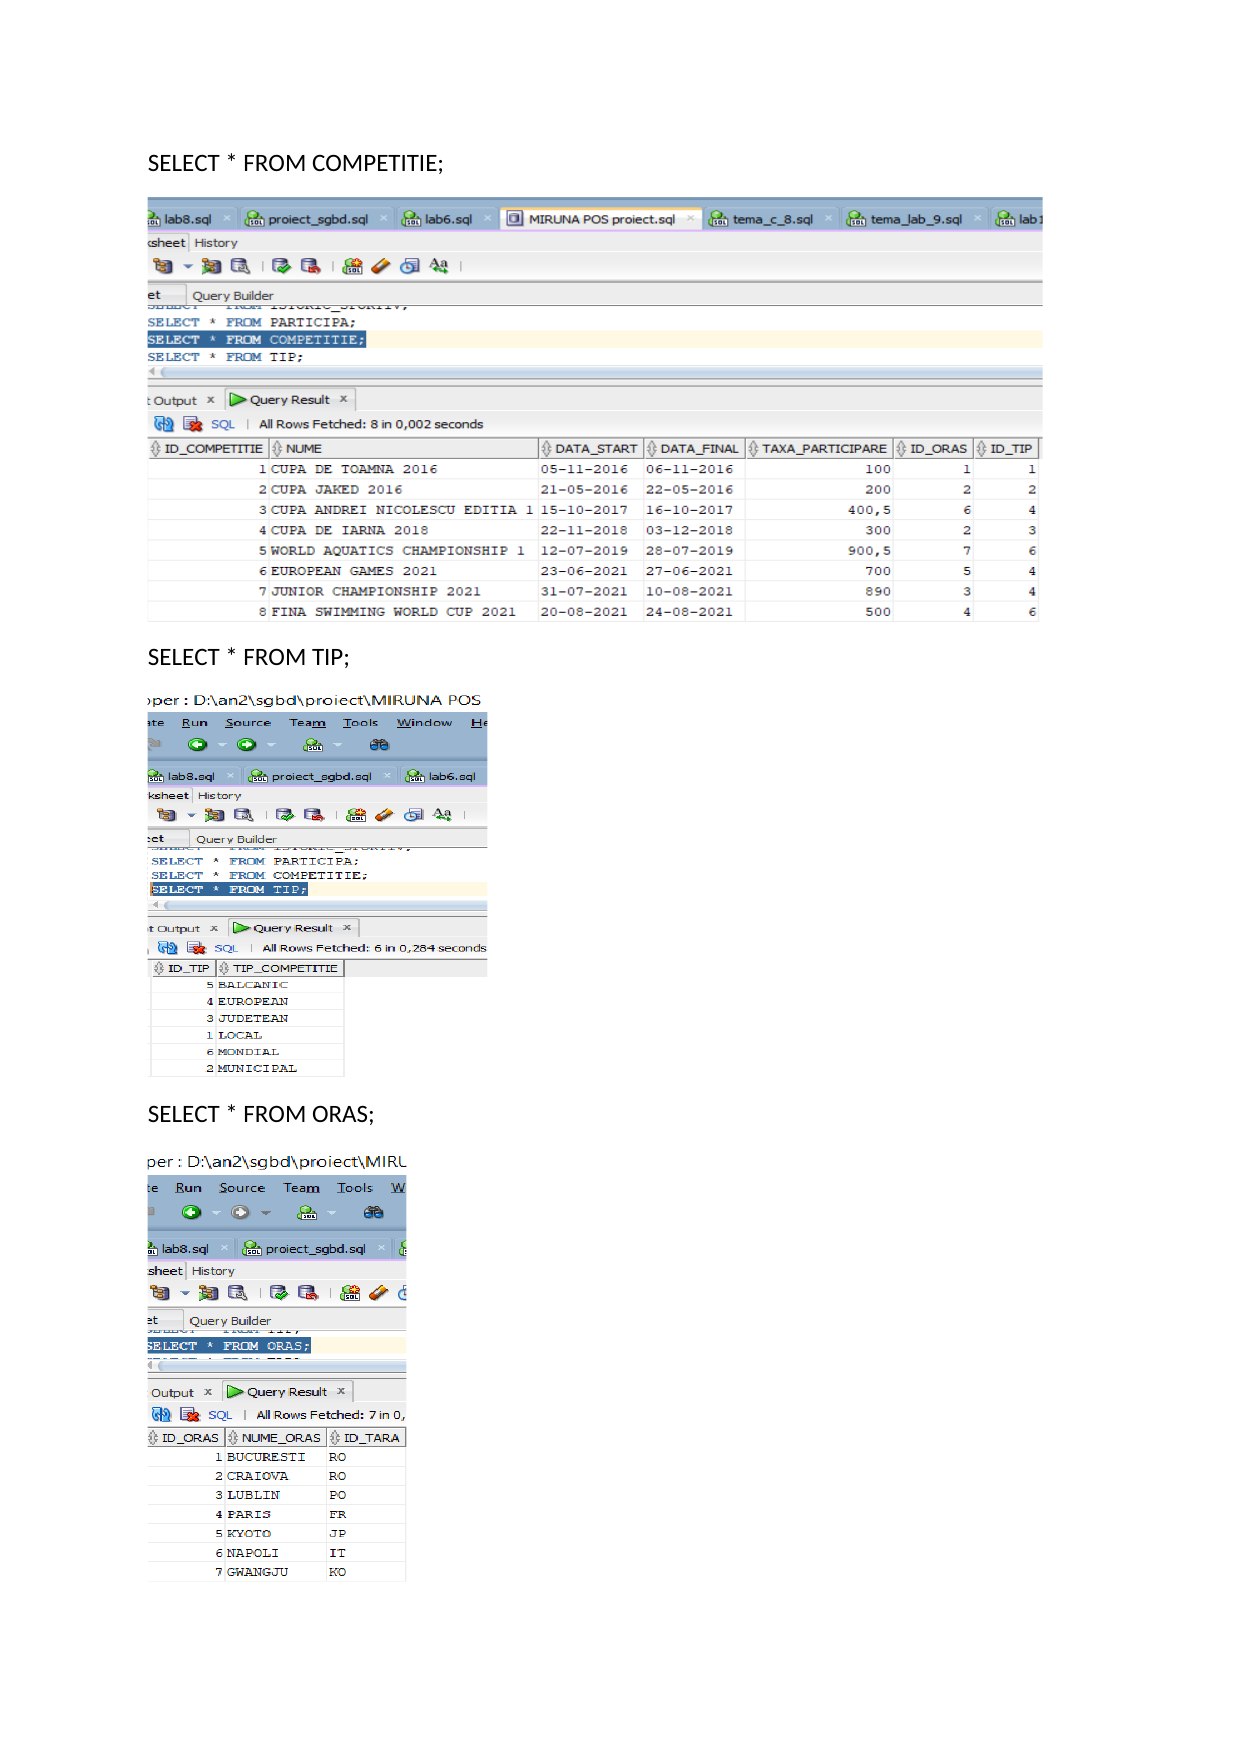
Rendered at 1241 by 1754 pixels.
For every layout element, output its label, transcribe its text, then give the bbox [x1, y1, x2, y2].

text SELECT * FROM COMPETITIE; [148, 148, 1093, 178]
text SELECT * FROM ORAS; [148, 1098, 1093, 1129]
picture [147, 690, 488, 1080]
picture [147, 1147, 407, 1582]
text SELECT * FROM TIP; [148, 641, 1093, 672]
picture [147, 197, 1043, 623]
